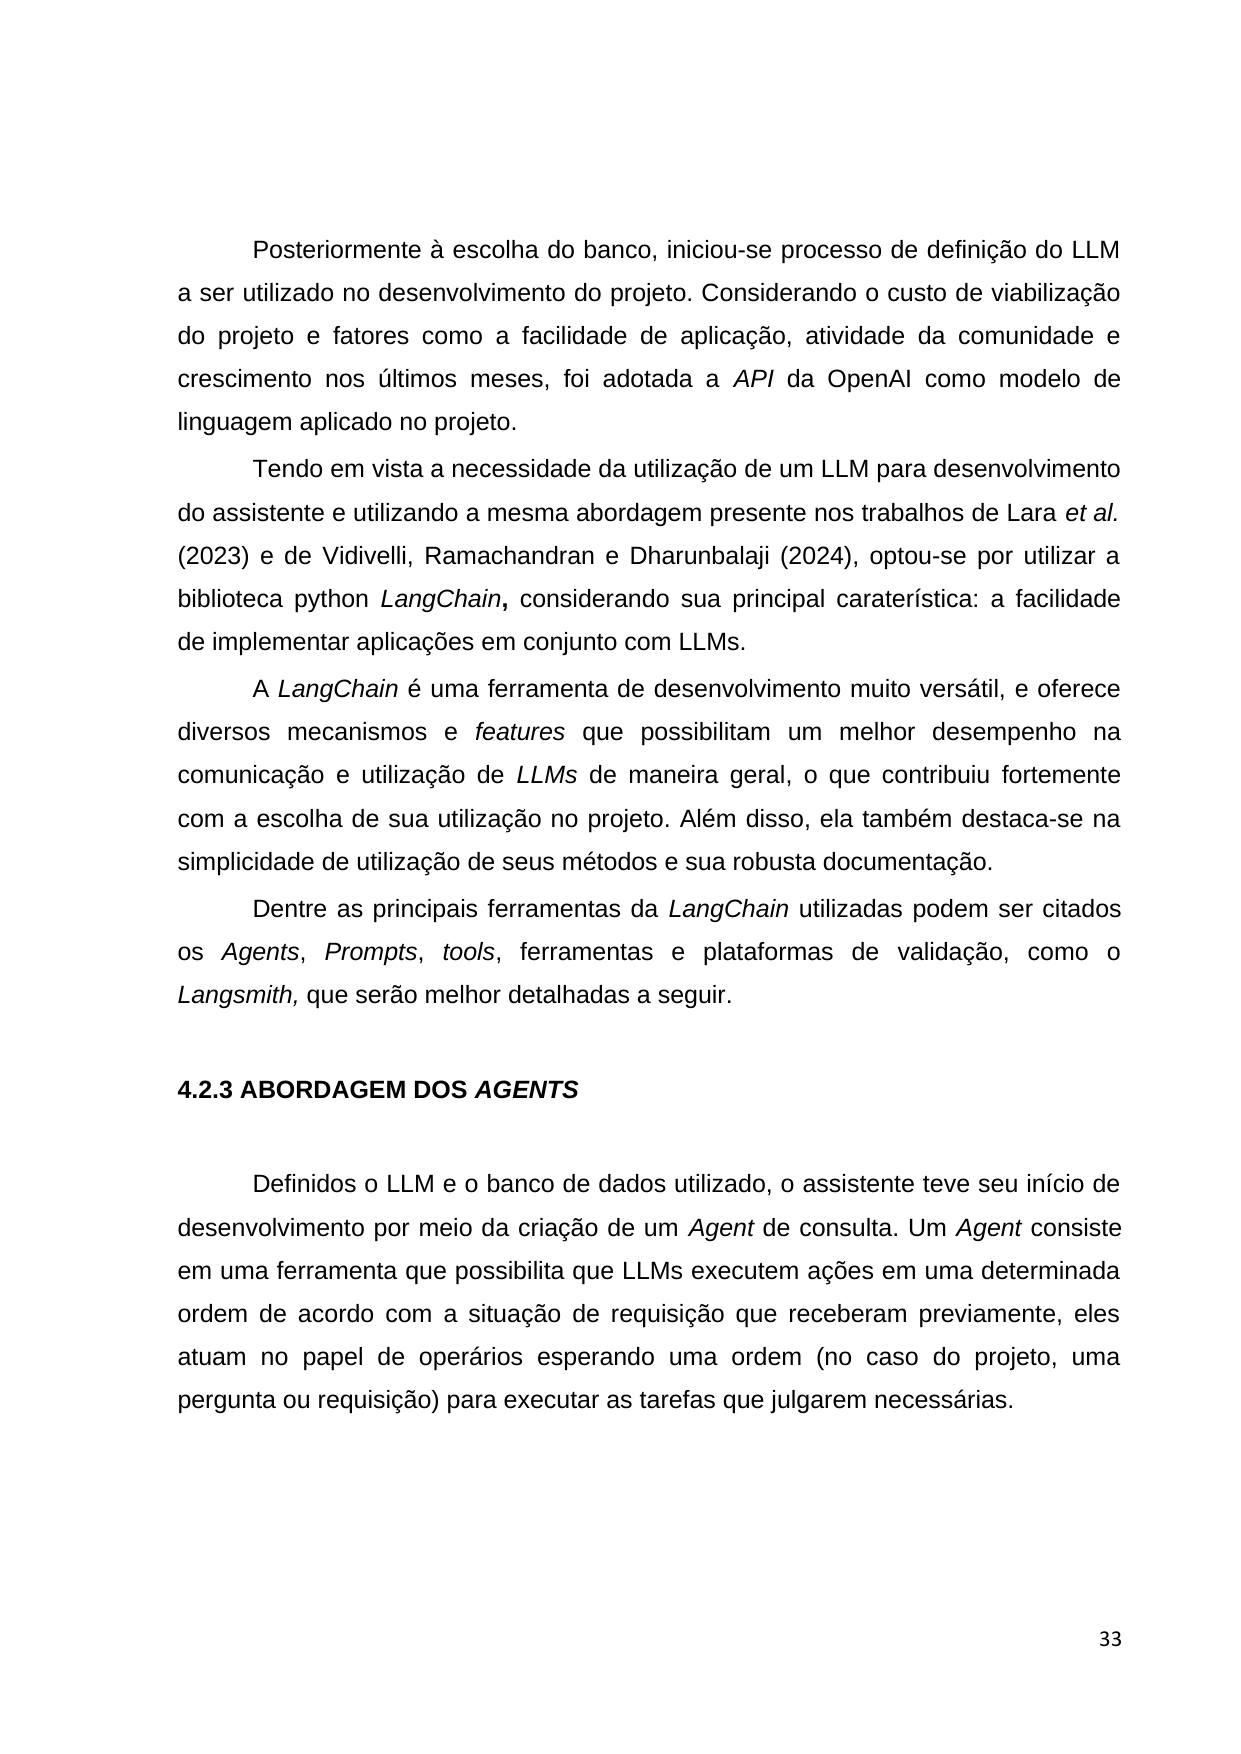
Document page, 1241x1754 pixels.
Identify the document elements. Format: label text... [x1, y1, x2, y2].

text Tendo em vista a necessidade da utilização de um LLM para desenvolvimento do assistente e utilizando a mesma abordagem presente nos trabalhos de Lara et al. (2023) e de Vidivelli, Ramachandran e Dharunbalaji (2024), optou-se por utilizar a biblioteca python LangChain, considerando sua principal caraterística: a facilidade de implementar aplicações em conjunto com LLMs. [177, 454, 1122, 656]
text A LangChain é uma ferramenta de desenvolvimento muito versátil, e oferece diversos mecanismos e features que possibilitam um melhor desempenho na comunicação e utilização de LLMs de maneira geral, o que contribuiu fortemente com a escolha de sua utilização no projeto. Além disso, ela também destaca-se na simplicidade de utilização de seus métodos e sua robusta documentação. [177, 674, 1122, 875]
text 4.2.3 ABORDAGEM DOS AGENTS [177, 1075, 1122, 1103]
text Posteriormente à escolha do banco, iniciou-se processo de definição do LLM a ser utilizado no desenvolvimento do projeto. Considerando o custo de viabilização do projeto e fatores como a facilidade de aplicação, atividade da comunidade e crescimento nos últimos meses, foi adotada a API da OpenAI como modelo de linguagem aplicado no projeto. [177, 234, 1122, 436]
text Definidos o LLM e o banco de dados utilizado, o assistente teve seu início de desenvolvimento por meio da criação de um Agent de consulta. Um Agent consiste em uma ferramenta que possibilita que LLMs executem ações em uma determinada ordem de acordo com a situação de requisição que receberam previamente, eles atuam no papel de operários esperando uma ordem (no caso do projeto, uma pergunta ou requisição) para executar as tarefas que julgarem necessárias. [177, 1169, 1122, 1414]
text Dentre as principais ferramentas da LangChain utilizadas podem ser citados os Agents, Prompts, tools, ferramentas e plataformas de validação, como o Langsmith, que serão melhor detalhadas a seguir. [177, 894, 1122, 1009]
